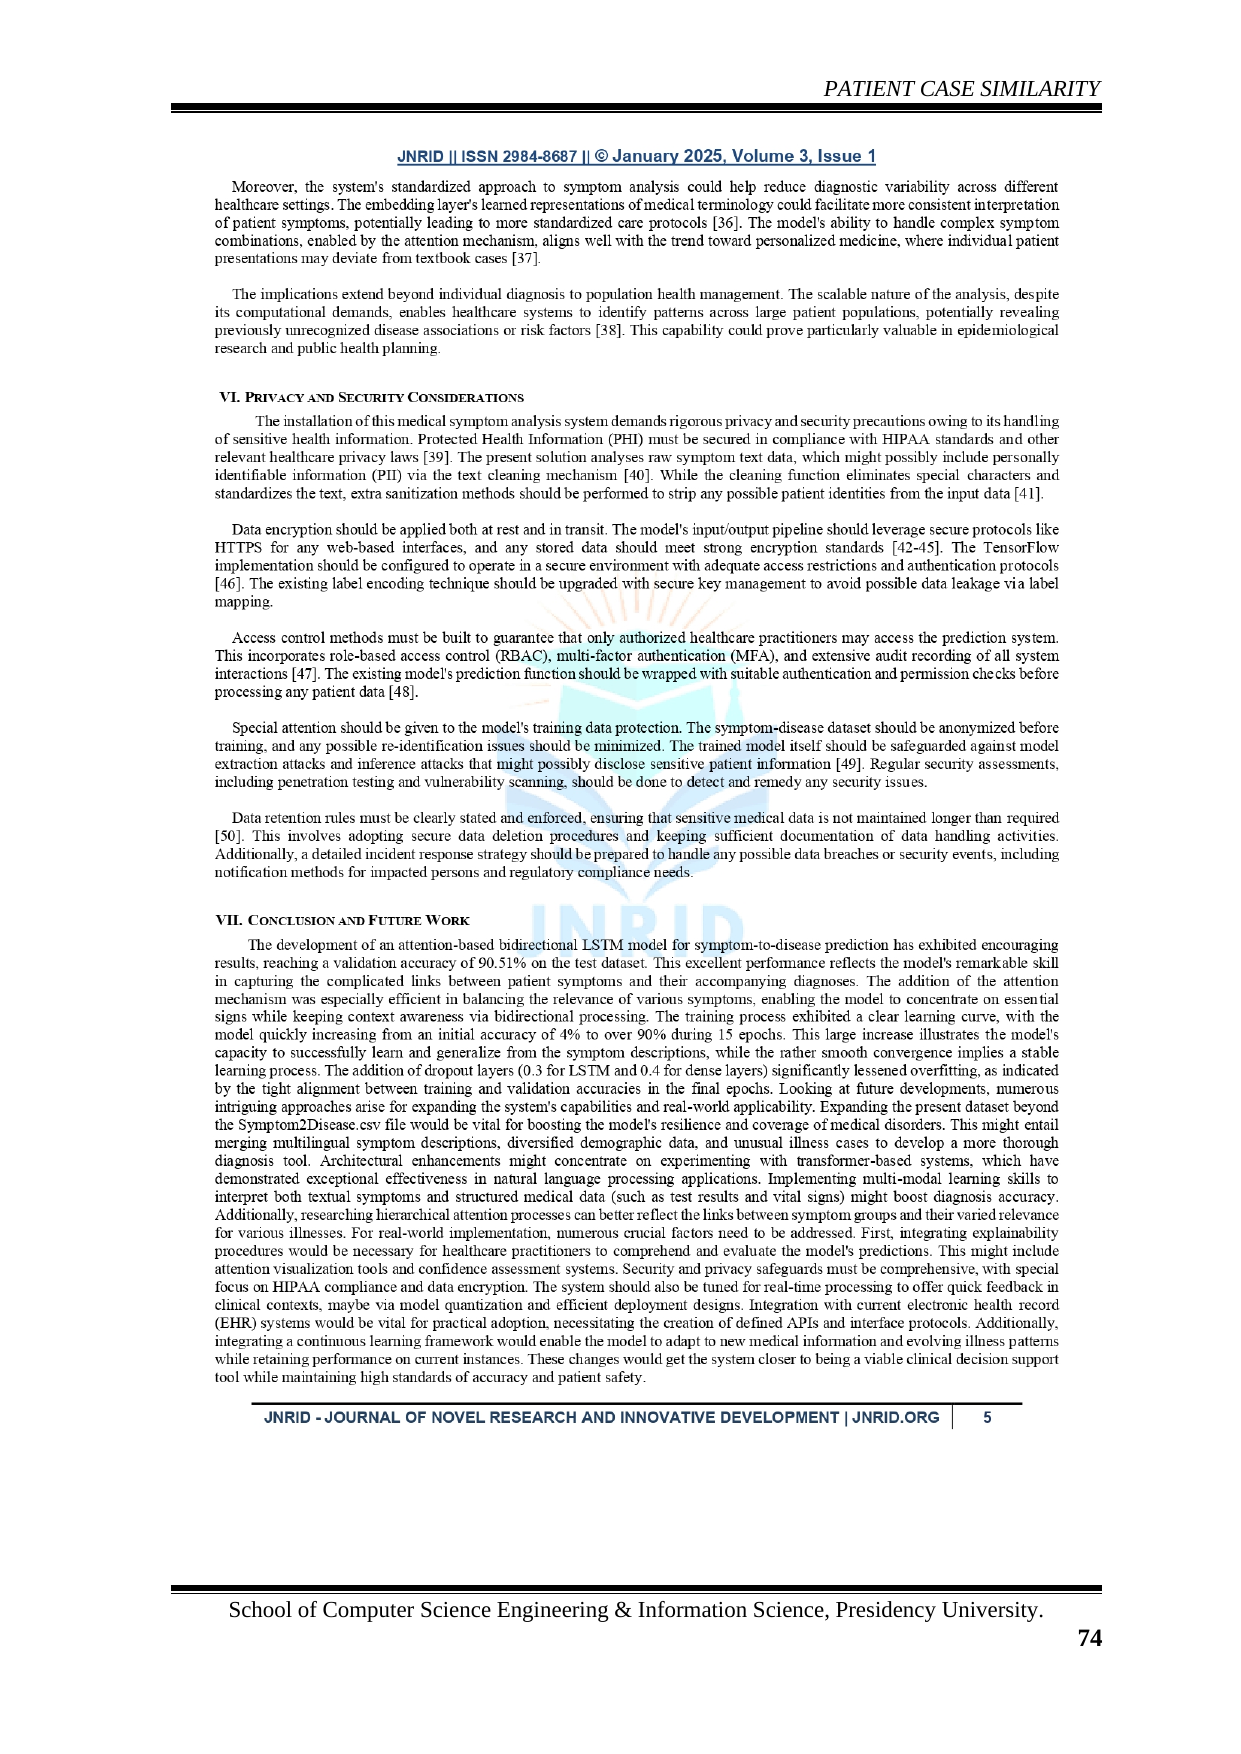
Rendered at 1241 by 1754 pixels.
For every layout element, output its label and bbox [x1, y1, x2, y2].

picture [170, 132, 1103, 1451]
